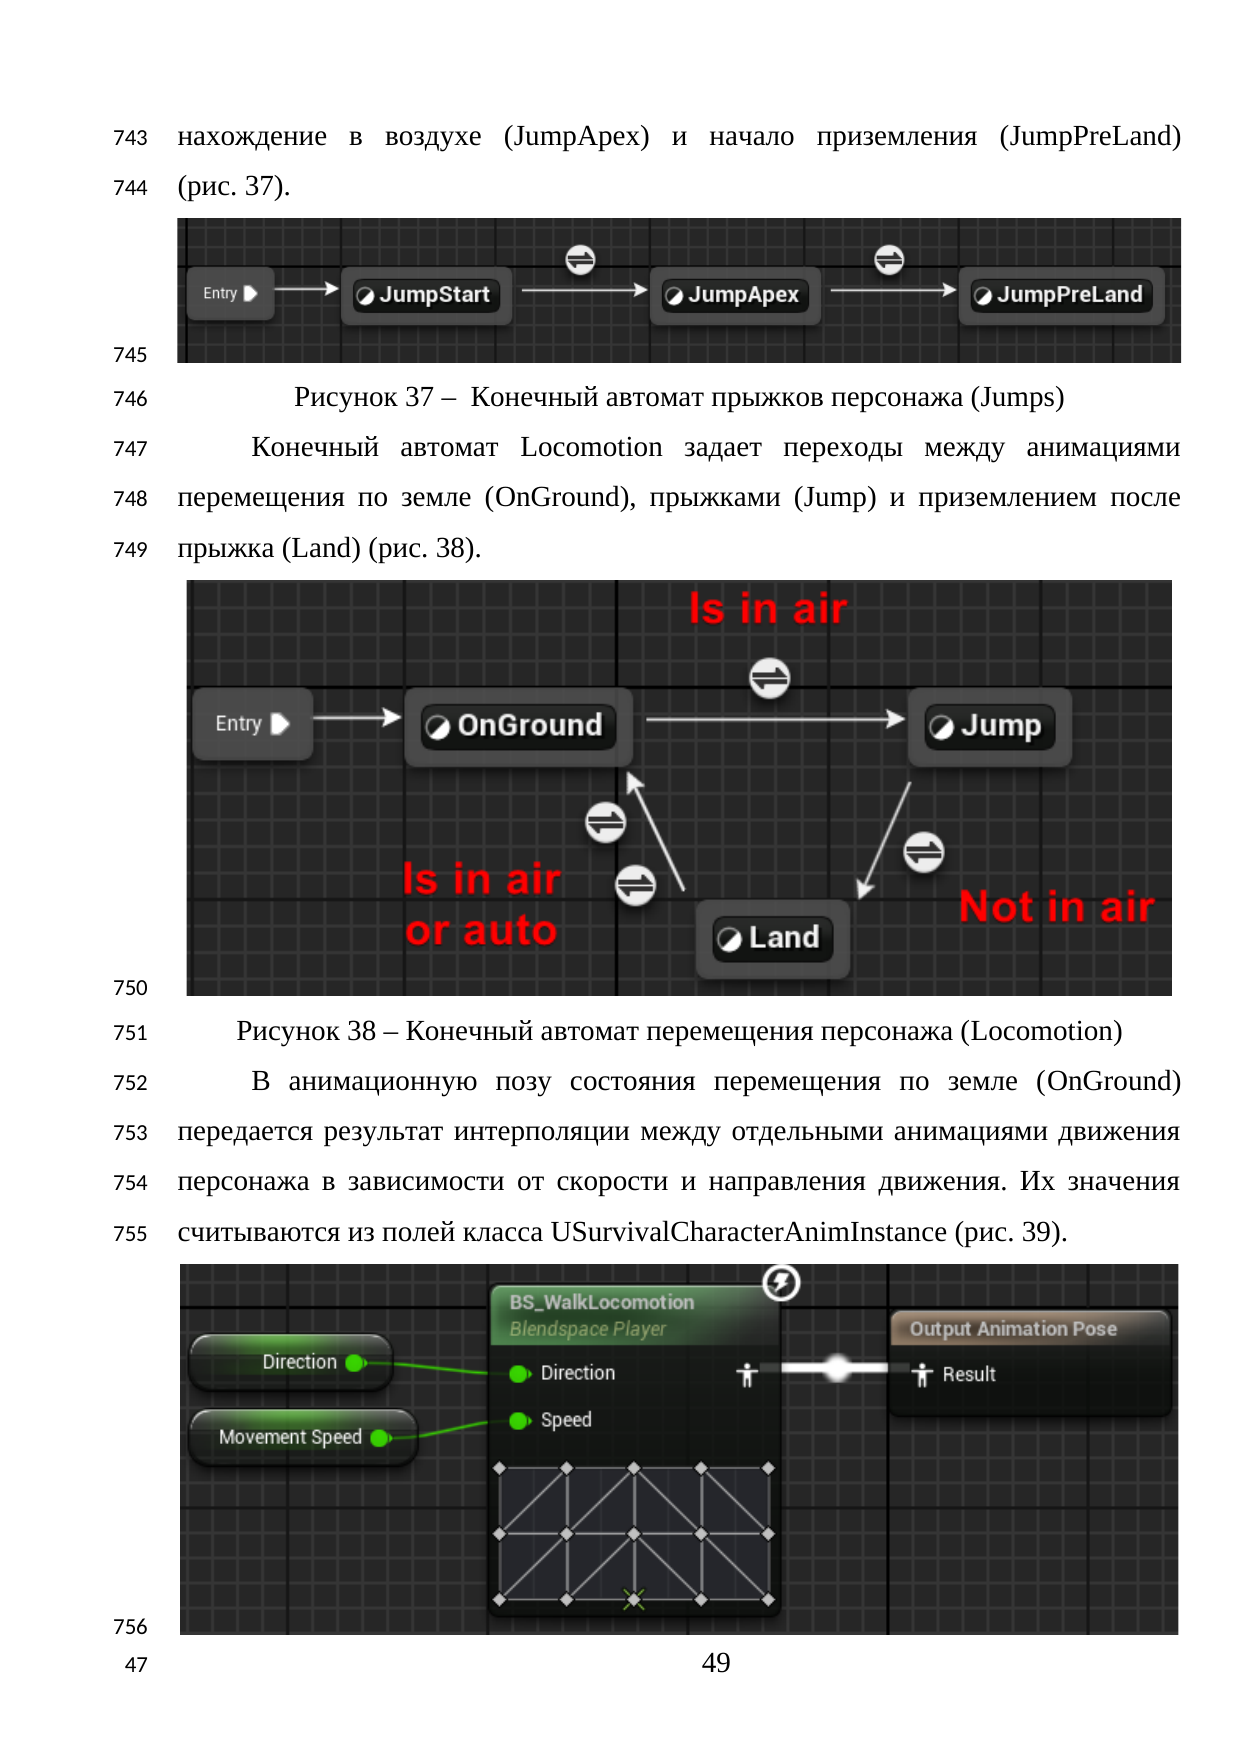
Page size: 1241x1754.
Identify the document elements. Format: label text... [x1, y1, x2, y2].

text Конечный автомат Locomotion задает переходы между анимациями перемещения по земле (OnGround), прыжками (Jump) и приземлением после прыжка (Land) (рис. 38). [177, 429, 1181, 563]
text Рисунок 38 – Конечный автомат перемещения персонажа (Locomotion) [177, 1013, 1181, 1046]
picture [180, 1264, 1179, 1635]
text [177, 118, 1181, 202]
picture [186, 580, 1172, 996]
text Рисунок 37 – Конечный автомат прыжков персонажа (Jumps) [177, 379, 1181, 412]
picture [177, 218, 1182, 363]
text В анимационную позу состояния перемещения по земле (OnGround) передается результат интерполяции между отдельными анимациями движения персонажа в зависимости от скорости и направления движения. Их значения считываются из полей класса USurvivalCharacterAnimInstance (рис. 39). [177, 1063, 1181, 1247]
